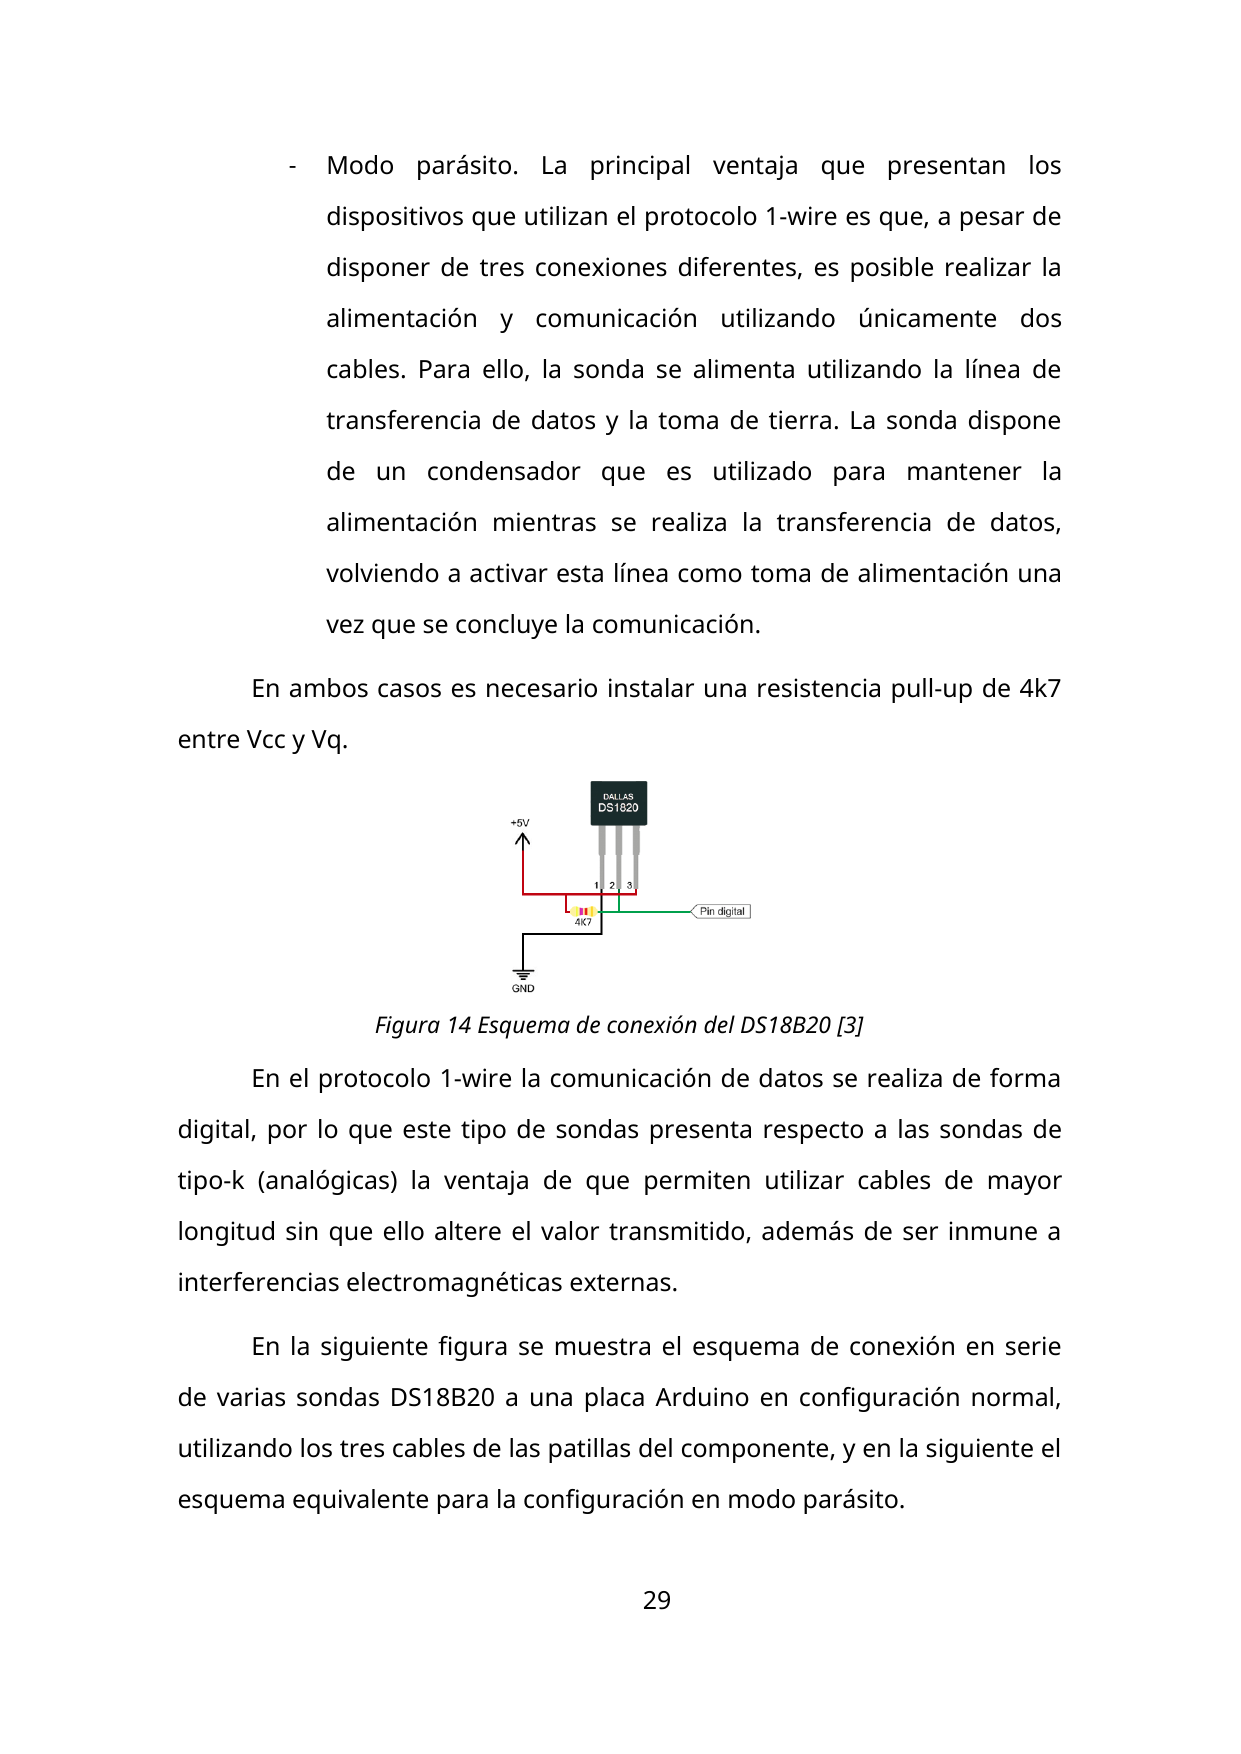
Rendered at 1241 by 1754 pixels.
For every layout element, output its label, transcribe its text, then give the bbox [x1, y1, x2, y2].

text Figura 14 Esquema de conexión del DS18B20 [177, 1009, 1063, 1040]
text En ambos casos es necesario instalar una resistencia pull-up de 4k7 entre Vcc y Vq. [177, 671, 1063, 756]
picture [480, 772, 761, 997]
list Modo parásito. La principal ventaja que presentan los dispositivos que utilizan el protocolo 1-wire es que, a pesar de disponer de tres conexiones diferentes, es posible realizar la alimentación y comunicación utilizando únicamente dos cables. Para ello, la sonda se alimenta utilizando la línea de transferencia de datos y la toma de tierra. La sonda dispone de un condensador que es utilizado para mantener la alimentación mientras se realiza la transferencia de datos, volviendo a activar esta línea como toma de alimentación una vez que se concluye la comunicación. [288, 148, 1063, 641]
text En el protocolo 1-wire la comunicación de datos se realiza de forma digital, por lo que este tipo de sondas presenta respecto a las sondas de tipo-k (analógicas) la ventaja de que permiten utilizar cables de mayor longitud sin que ello altere el valor transmitido, además de ser inmune a interferencias electromagnéticas externas. [177, 1061, 1063, 1299]
text En la siguiente figura se muestra el esquema de conexión en serie de varias sondas DS18B20 a una placa Arduino en configuración normal, utilizando los tres cables de las patillas del componente, y en la siguiente el esquema equivalente para la configuración en modo parásito. [177, 1328, 1063, 1516]
